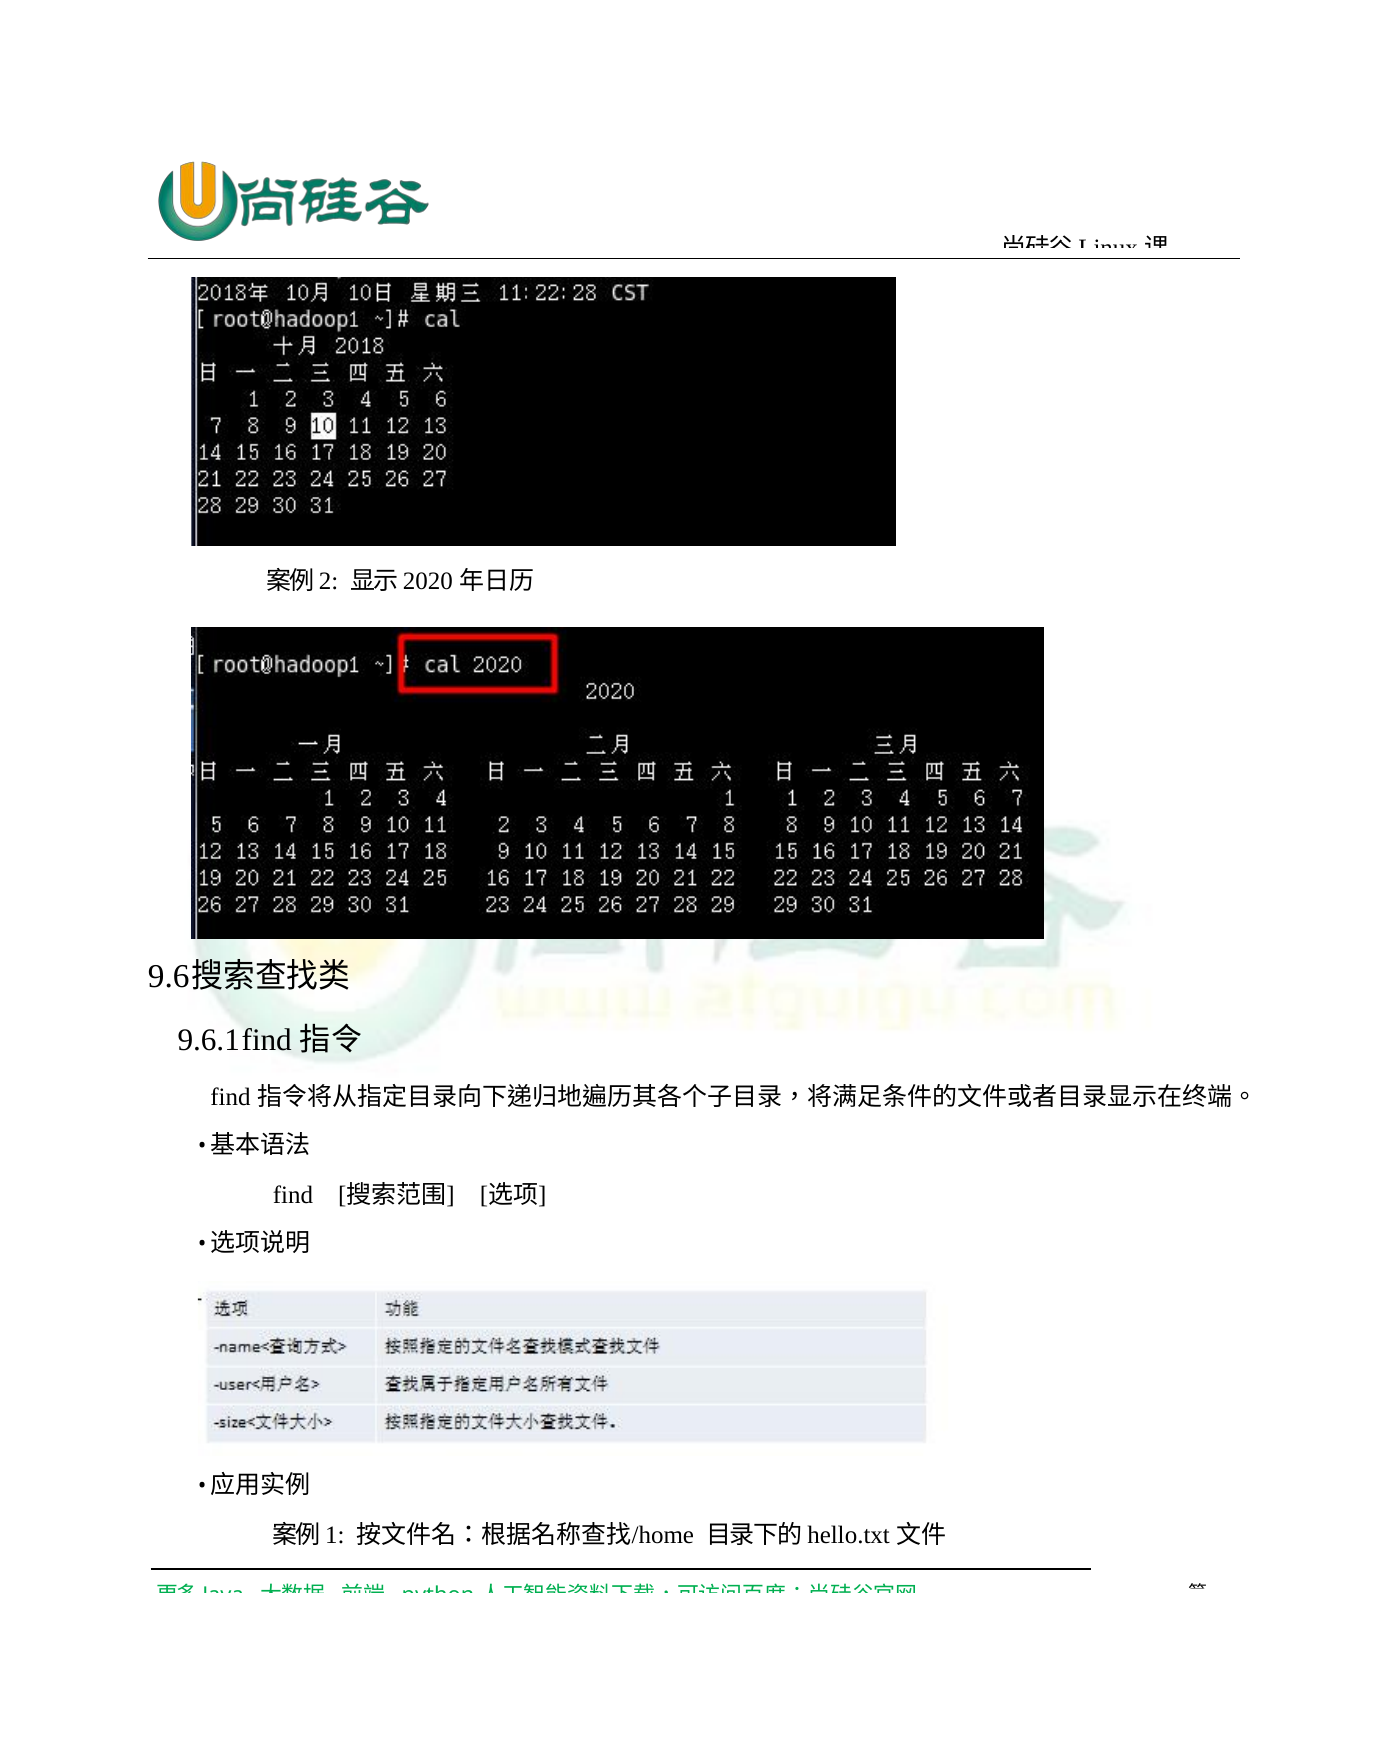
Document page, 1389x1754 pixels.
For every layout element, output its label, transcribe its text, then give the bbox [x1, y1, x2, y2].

picture [147, 627, 1241, 1104]
subtitle find 指令 [177, 1017, 1266, 1060]
subtitle 搜索查找类 [148, 952, 1266, 997]
picture [147, 153, 436, 249]
text find 指令将从指定目录向下递归地遍历其各个子目录，将满足条件的文件或者目录显示在终端。 [210, 1079, 1266, 1113]
text 案例 2: 显示 2020 年日历 [266, 563, 1266, 597]
text 案例 1: 按文件名：根据名称查找/home 目录下的 hello.txt 文件 [273, 1517, 1266, 1551]
list 选项说明 [198, 1225, 1266, 1259]
text find [搜索范围] [选项] [273, 1177, 1266, 1211]
picture [191, 277, 896, 546]
picture [197, 1281, 953, 1456]
list 基本语法 [198, 1127, 1266, 1161]
